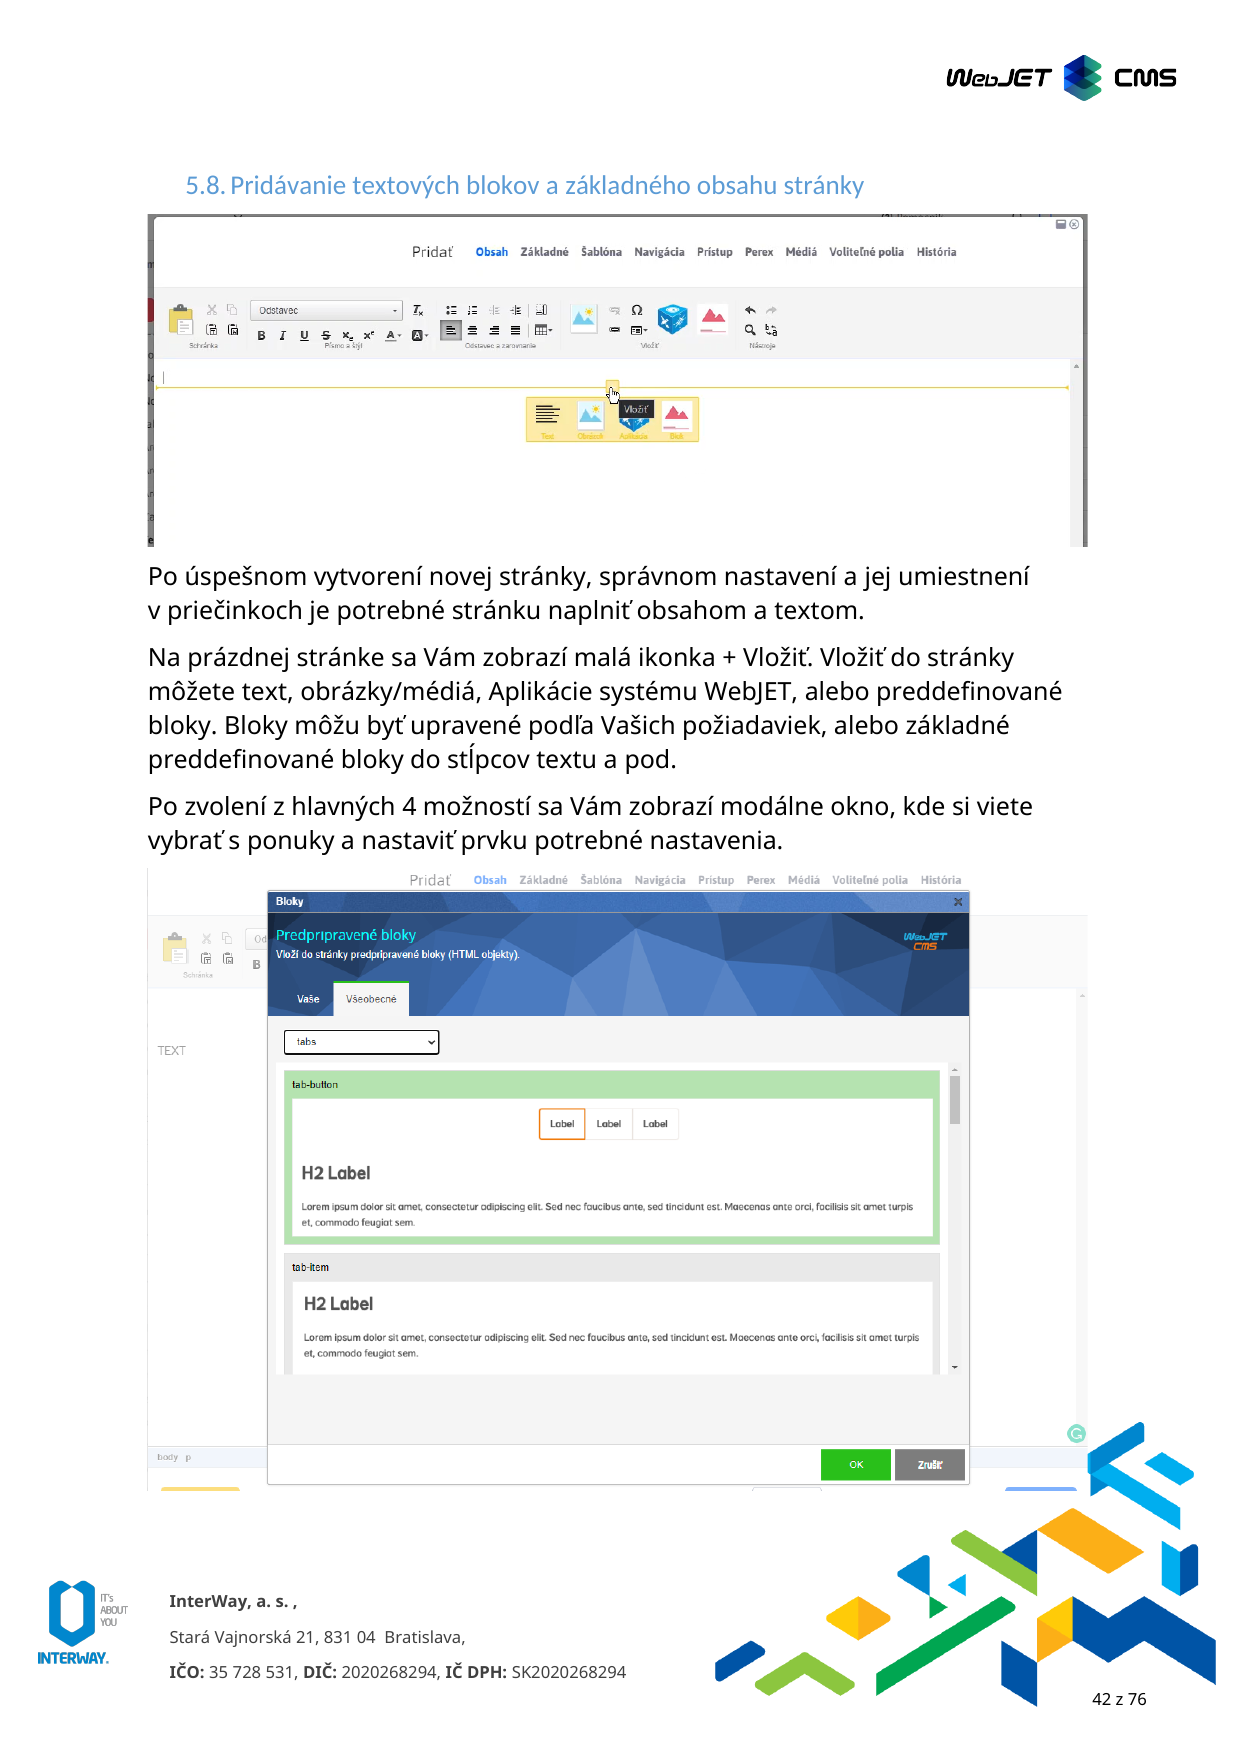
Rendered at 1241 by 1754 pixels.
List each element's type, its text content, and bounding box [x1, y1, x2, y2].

text Po zvolení z hlavných 4 možností sa Vám zobrazí modálne okno, kde si viete vybrať s ponuky a nastaviť prvku potrebné nastavenia. [148, 788, 1087, 856]
picture [37, 1579, 129, 1665]
picture [147, 214, 1088, 547]
text Po úspešnom vytvorení novej stránky, správnom nastavení a jej umiestnení v priečinkoch je potrebné stránku naplniť obsahom a textom. [148, 559, 1087, 627]
picture [147, 868, 1241, 1743]
picture [946, 55, 1177, 101]
text Pridávanie textových blokov a základného obsahu stránky [185, 168, 1087, 202]
text Na prázdnej stránke sa Vám zobrazí malá ikonka + Vložiť. Vložiť do stránky môžete text, obrázky/médiá, Aplikácie systému WebJET, alebo preddefinované bloky. Bloky môžu byť upravené podľa Vašich požiadaviek, alebo základné preddefinované bloky do stĺpcov textu a pod. [148, 639, 1087, 776]
